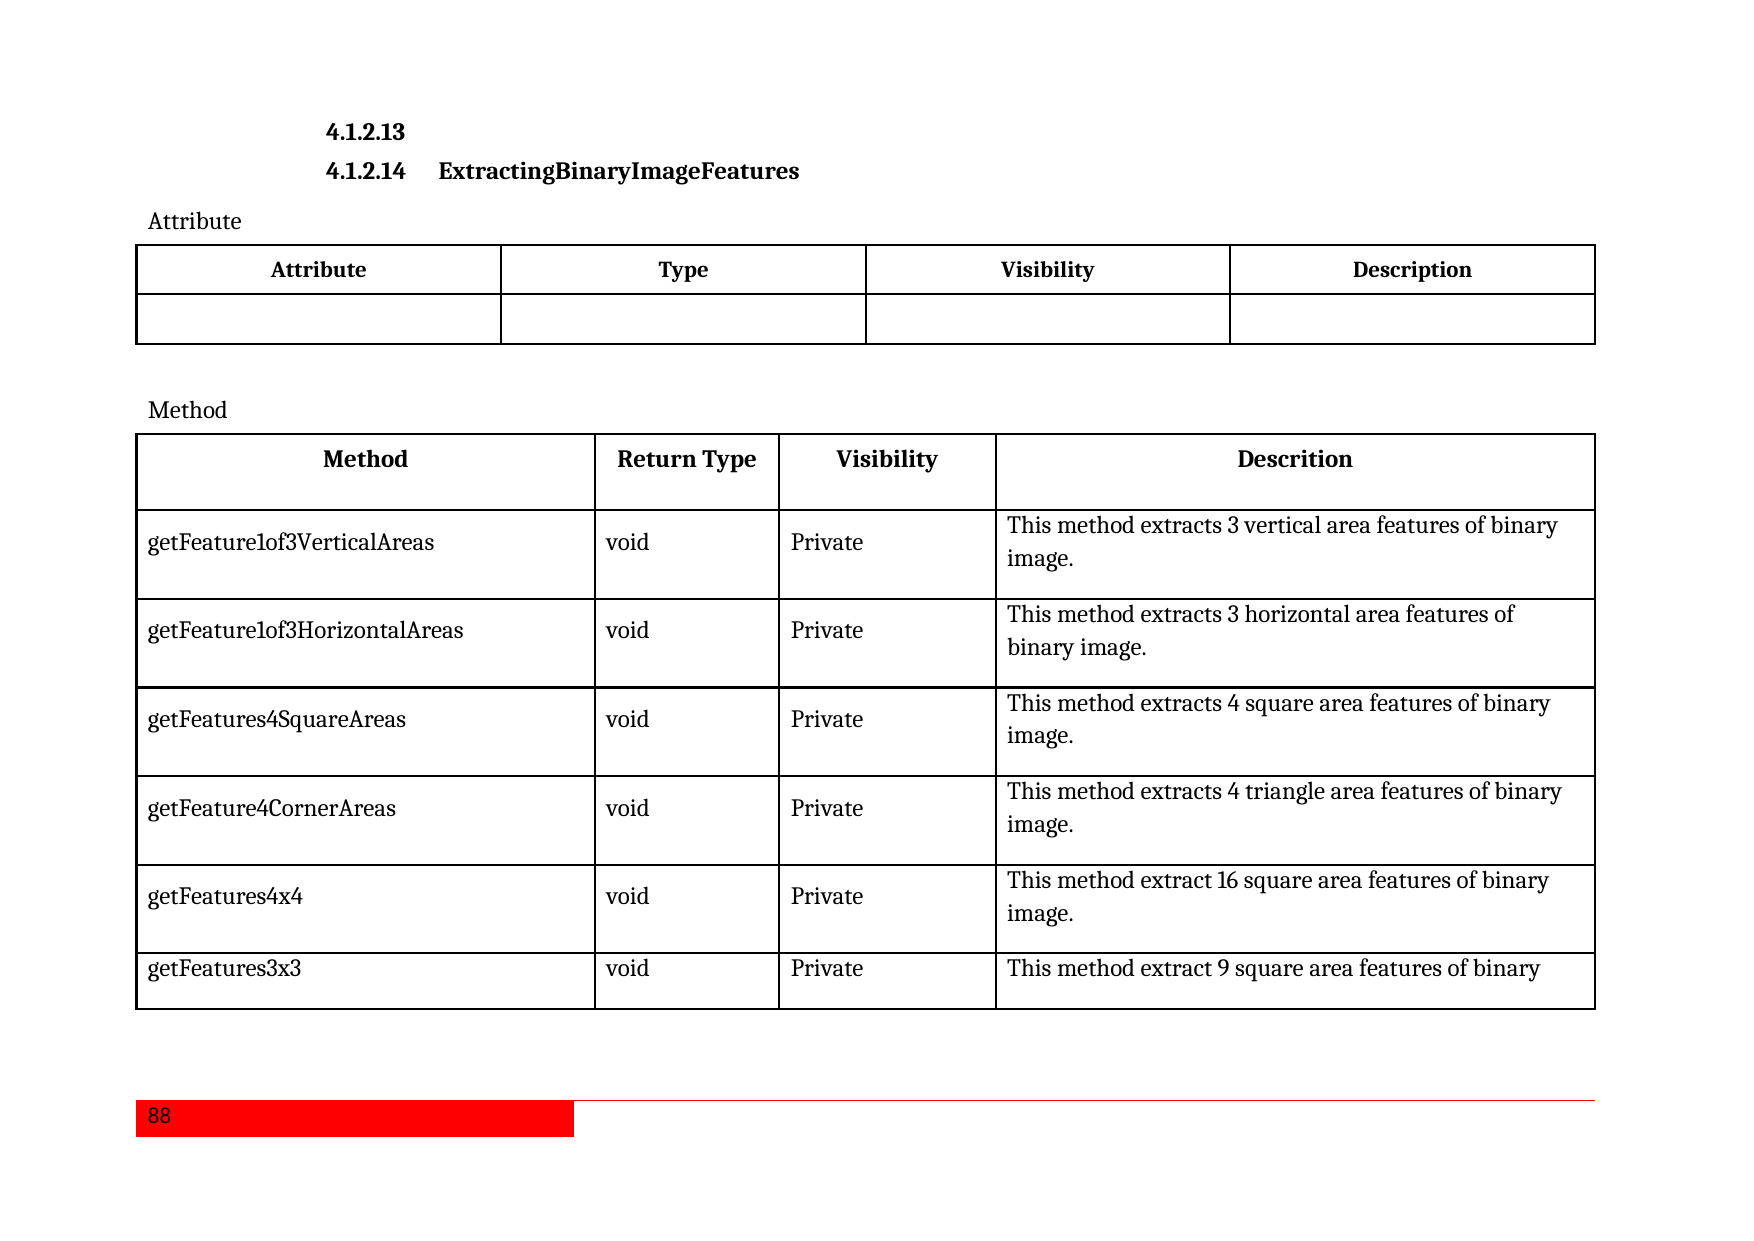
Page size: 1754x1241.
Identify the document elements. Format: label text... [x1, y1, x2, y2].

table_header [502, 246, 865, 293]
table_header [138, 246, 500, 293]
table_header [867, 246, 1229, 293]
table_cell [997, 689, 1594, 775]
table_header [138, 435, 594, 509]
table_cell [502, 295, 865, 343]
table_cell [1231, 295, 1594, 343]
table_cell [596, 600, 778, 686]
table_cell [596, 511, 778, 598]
subtitle Attribute [148, 207, 1606, 236]
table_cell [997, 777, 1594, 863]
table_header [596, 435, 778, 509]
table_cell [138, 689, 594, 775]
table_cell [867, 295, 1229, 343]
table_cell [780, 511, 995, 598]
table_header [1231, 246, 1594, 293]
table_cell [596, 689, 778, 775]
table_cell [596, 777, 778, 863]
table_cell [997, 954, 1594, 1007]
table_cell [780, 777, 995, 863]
subtitle ExtractingBinaryImageFeatures [326, 157, 1606, 186]
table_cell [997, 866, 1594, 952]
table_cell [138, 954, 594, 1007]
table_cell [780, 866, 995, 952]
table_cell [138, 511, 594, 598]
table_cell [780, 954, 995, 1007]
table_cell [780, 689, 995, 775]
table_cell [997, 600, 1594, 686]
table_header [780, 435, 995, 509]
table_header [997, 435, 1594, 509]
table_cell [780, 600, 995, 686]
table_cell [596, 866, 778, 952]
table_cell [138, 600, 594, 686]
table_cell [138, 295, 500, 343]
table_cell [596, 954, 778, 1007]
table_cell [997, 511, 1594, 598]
subtitle Method [148, 396, 1606, 424]
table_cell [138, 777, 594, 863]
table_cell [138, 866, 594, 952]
